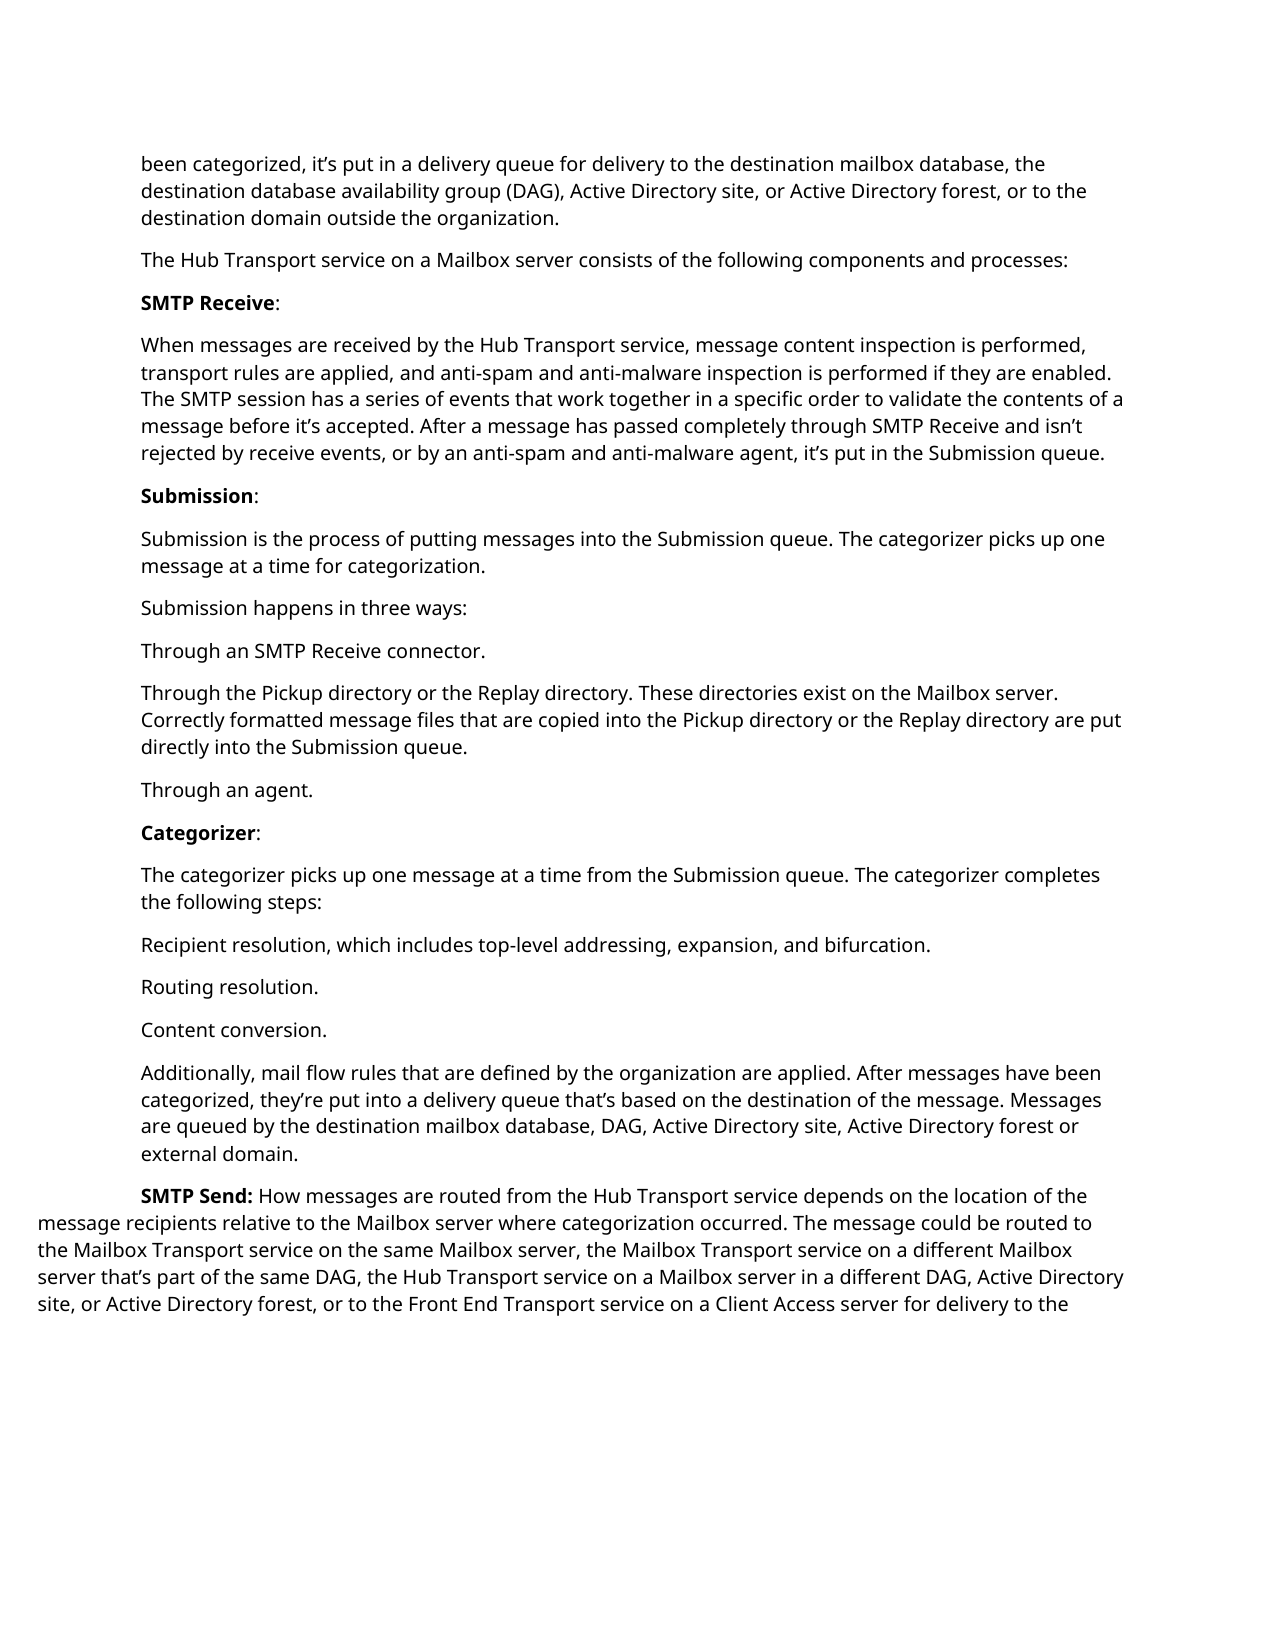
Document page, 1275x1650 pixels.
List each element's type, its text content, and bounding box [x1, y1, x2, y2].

text Content conversion. [141, 1016, 1125, 1043]
text Additionally, mail flow rules that are defined by the organization are applied. After messages have been categorized, they’re put into a delivery queue that’s based on the destination of the message. Messages are queued by the destination mailbox database, DAG, Active Directory site, Active Directory forest or external domain. [141, 1059, 1125, 1167]
text SMTP Receive: [141, 289, 1125, 316]
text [37, 1182, 1125, 1317]
text Submission happens in three ways: [141, 594, 1125, 621]
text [141, 150, 1125, 231]
text Through an SMTP Receive connector. [141, 637, 1125, 664]
text Categorizer: [141, 819, 1125, 846]
text The Hub Transport service on a Mailbox server consists of the following components and processes: [141, 247, 1125, 273]
text Recipient resolution, which includes top-level addressing, expansion, and bifurcation. [141, 931, 1125, 958]
text Through the Pickup directory or the Replay directory. These directories exist on the Mailbox server. Correctly formatted message files that are copied into the Pickup directory or the Replay directory are put directly into the Submission queue. [141, 680, 1125, 761]
text Through an agent. [141, 776, 1125, 803]
text The categorizer picks up one message at a time from the Submission queue. The categorizer completes the following steps: [141, 861, 1125, 915]
text Submission is the process of putting messages into the Submission queue. The categorizer picks up one message at a time for categorization. [141, 525, 1125, 579]
text Routing resolution. [141, 974, 1125, 1001]
text Submission: [141, 482, 1125, 509]
text When messages are received by the Hub Transport service, message content inspection is performed, transport rules are applied, and anti-spam and anti-malware inspection is performed if they are enabled. The SMTP session has a series of events that work together in a specific order to validate the contents of a message before it’s accepted. After a message has passed completely through SMTP Receive and isn’t rejected by receive events, or by an anti-spam and anti-malware agent, it’s put in the Submission queue. [141, 332, 1125, 467]
